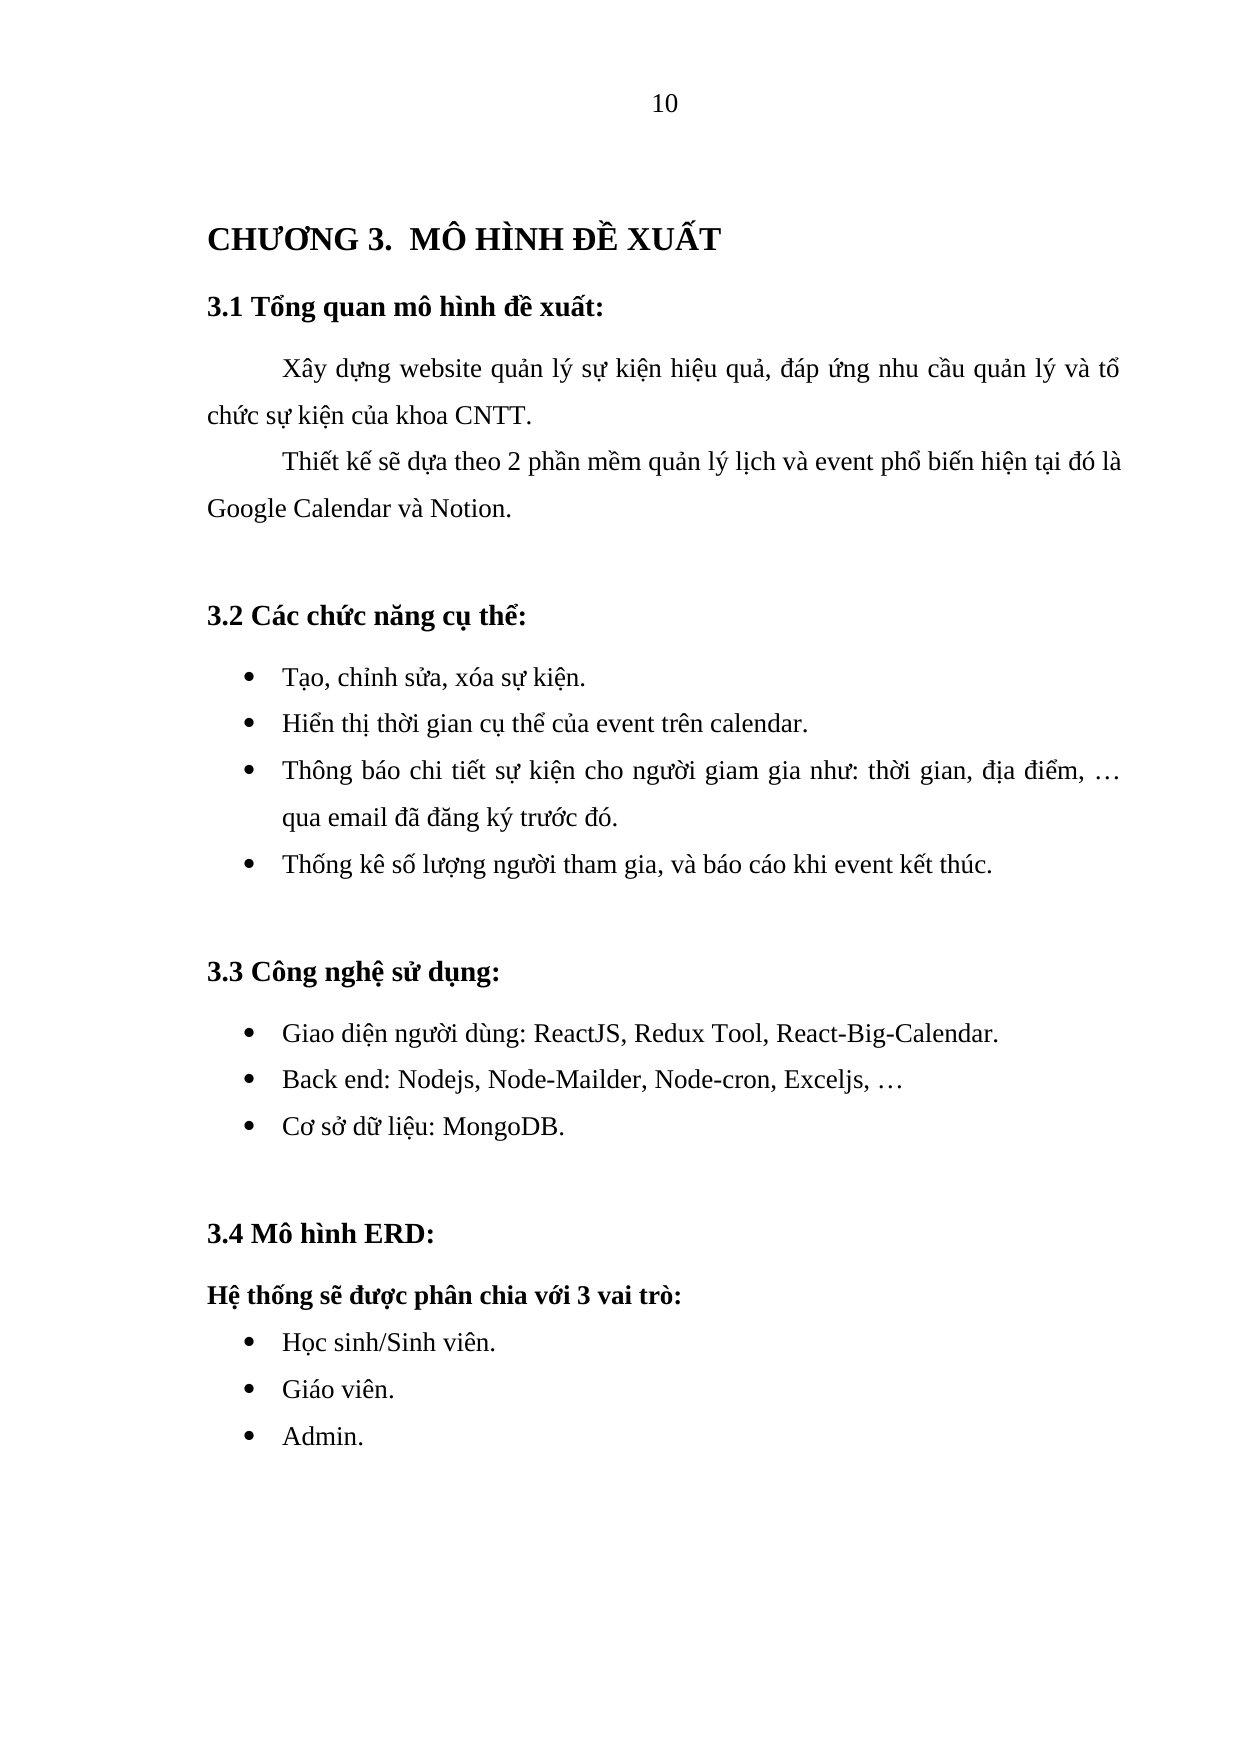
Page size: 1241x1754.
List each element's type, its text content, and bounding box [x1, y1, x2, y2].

list Cơ sở dữ liệu: MongoDB. [244, 1111, 1122, 1142]
subtitle Tổng quan mô hình đề xuất: [207, 289, 1122, 323]
list Thống kê số lượng người tham gia, và báo cáo khi event kết thúc. [244, 848, 1122, 879]
list Back end: Nodejs, Node-Mailder, Node-cron, Exceljs, … [244, 1064, 1122, 1095]
subtitle Công nghệ sử dụng: [207, 954, 1122, 987]
list Giao diện người dùng: ReactJS, Redux Tool, React-Big-Calendar. [244, 1017, 1122, 1048]
subtitle Các chức năng cụ thể: [207, 598, 1122, 631]
subtitle MÔ HÌNH ĐỀ XUẤT [207, 219, 1122, 258]
list Học sinh/Sinh viên. [244, 1326, 1122, 1357]
list Giáo viên. [244, 1373, 1122, 1404]
list Hiển thị thời gian cụ thể của event trên calendar. [244, 708, 1122, 739]
text Thiết kế sẽ dựa theo 2 phần mềm quản lý lịch và event phổ biến hiện tại đó là Google Calendar và Notion. [207, 445, 1122, 523]
text Hệ thống sẽ được phân chia với 3 vai trò: [207, 1279, 1122, 1311]
list Tạo, chỉnh sửa, xóa sự kiện. [244, 661, 1122, 692]
text Xây dựng website quản lý sự kiện hiệu quả, đáp ứng nhu cầu quản lý và tổ chức sự kiện của khoa CNTT. [207, 352, 1122, 430]
subtitle Mô hình ERD: [207, 1217, 1122, 1250]
list Thông báo chi tiết sự kiện cho người giam gia như: thời gian, địa điểm, … qua email đã đăng ký trước đó. [244, 754, 1122, 832]
list Admin. [244, 1420, 1122, 1451]
